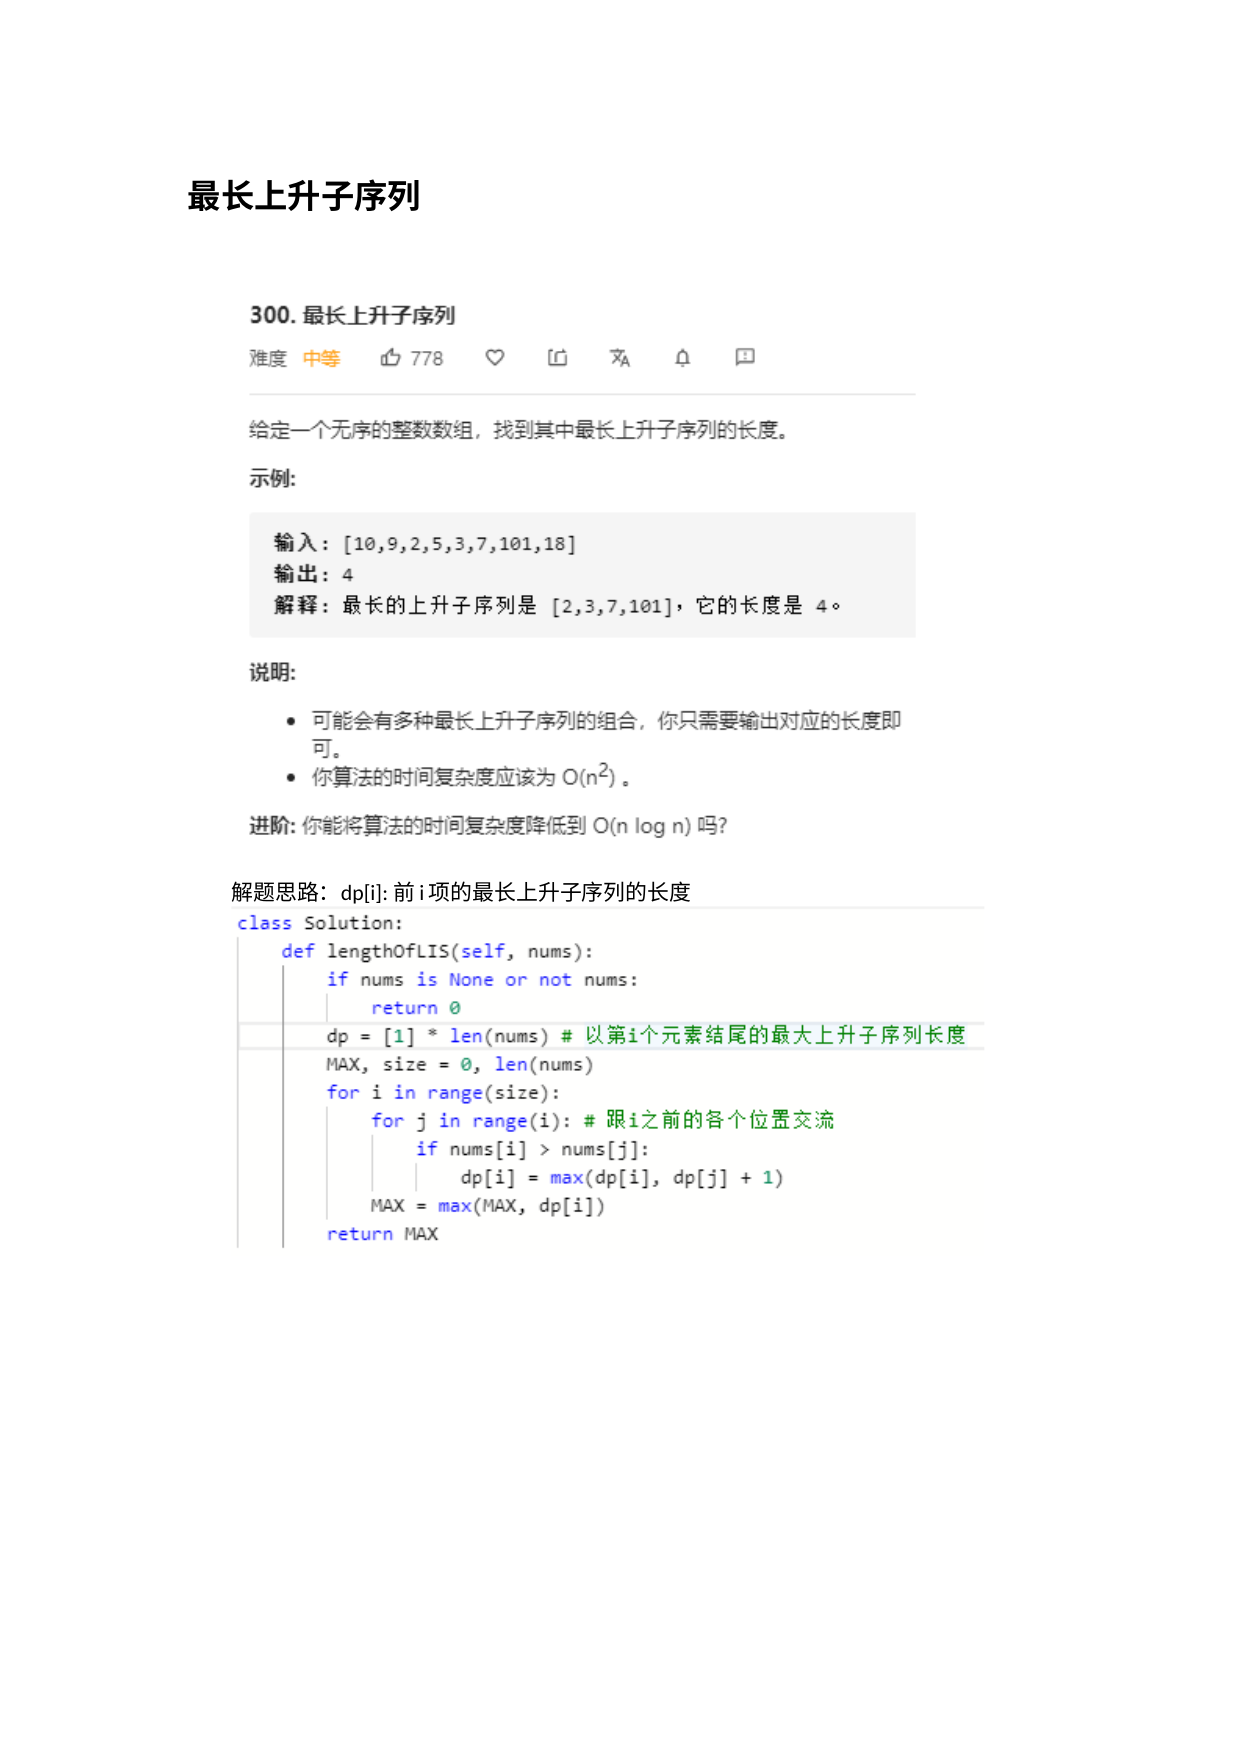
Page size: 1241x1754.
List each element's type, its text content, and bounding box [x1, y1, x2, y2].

picture [231, 289, 916, 849]
picture [231, 906, 985, 1256]
subtitle 最长上升子序列 [187, 162, 1053, 227]
text 解题思路：dp[i]: 前i项的最长上升子序列的长度 [187, 874, 1053, 907]
